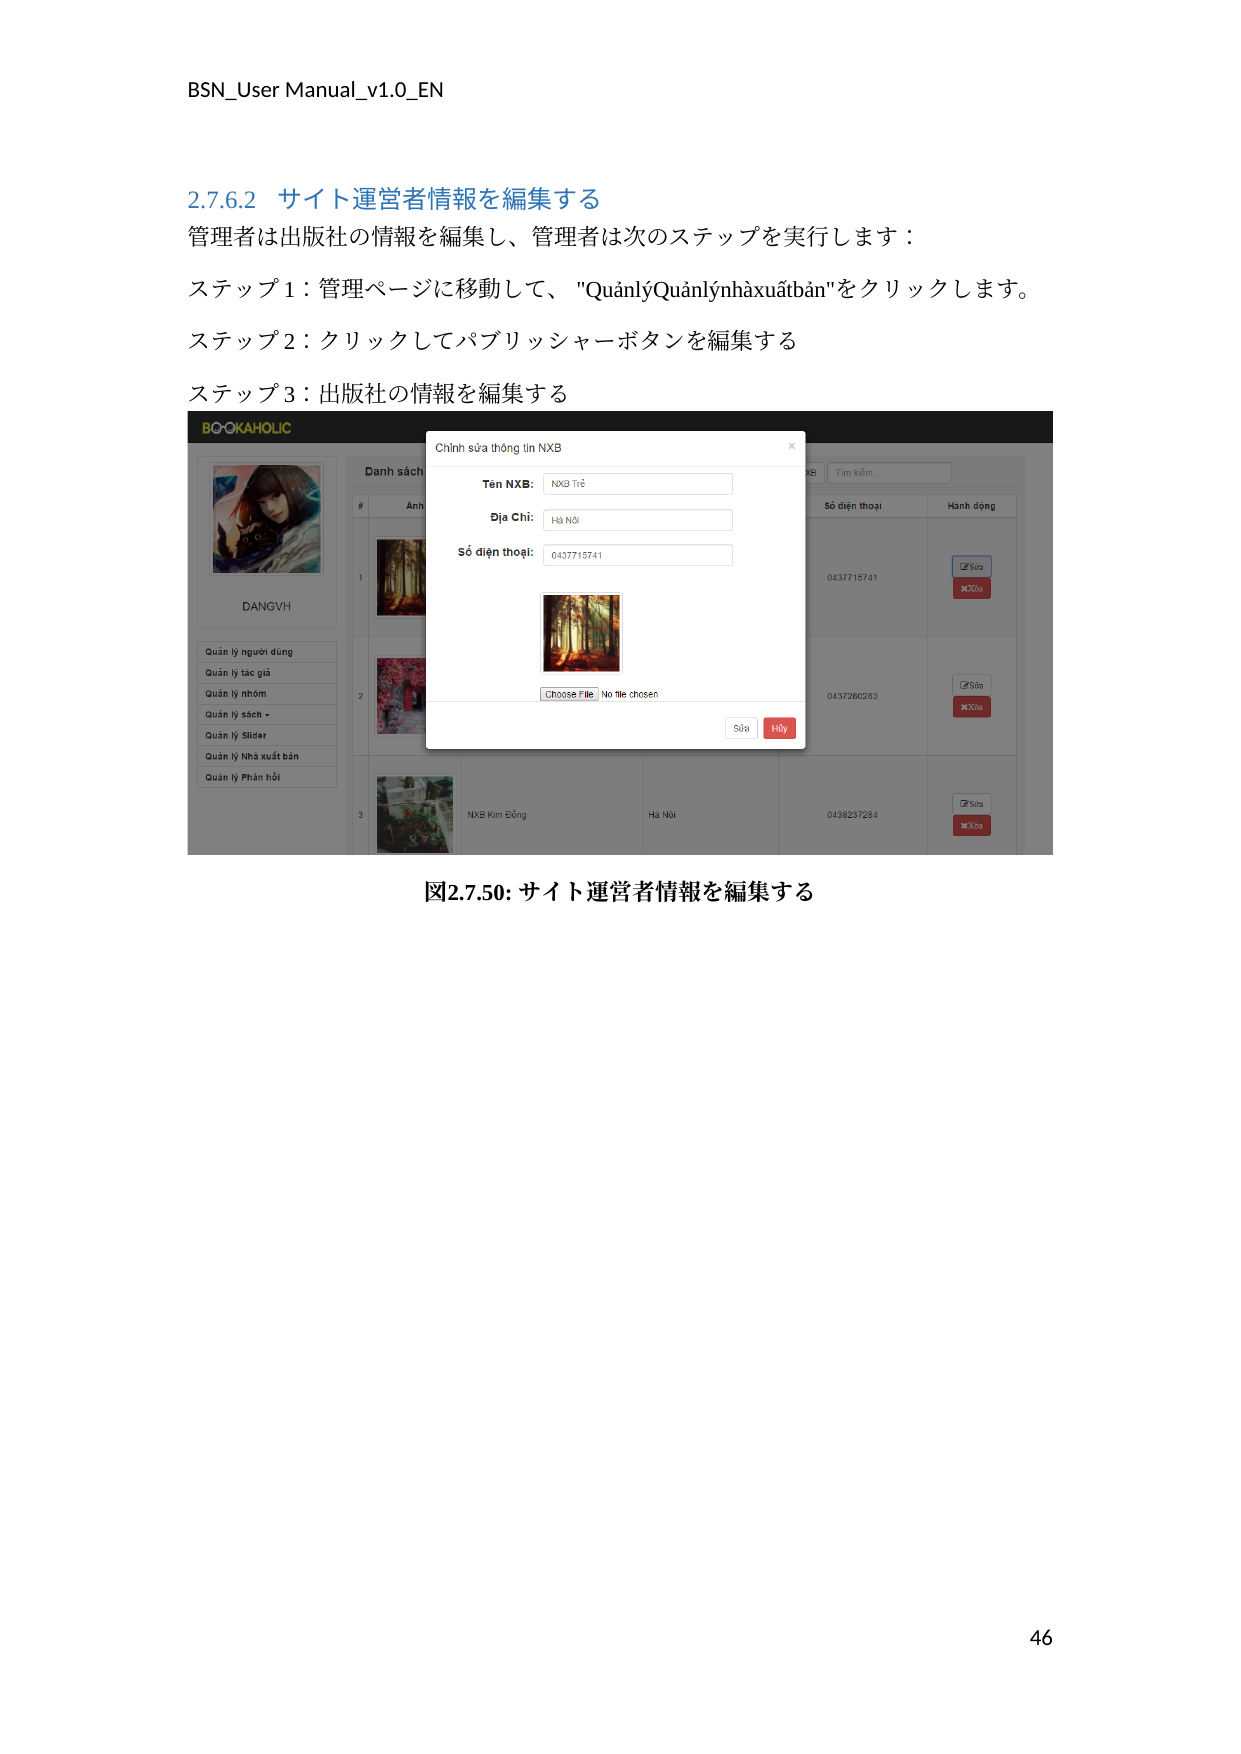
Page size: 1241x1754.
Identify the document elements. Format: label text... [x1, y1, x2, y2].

text ステップ1：管理ページに移動して、 "QuảnlýQuảnlýnhàxuấtbản"をクリックします。 [187, 271, 1053, 304]
picture [187, 411, 1053, 855]
subtitle サイト運営者情報を編集する [187, 180, 1053, 216]
text ステップ2：クリックしてパブリッシャーボタンを編集する [187, 323, 1053, 356]
text 図.: サイト運営者情報を編集する [187, 873, 1053, 906]
text ステップ3：出版社の情報を編集する [187, 376, 1053, 411]
text 管理者は出版社の情報を編集し、管理者は次のステップを実行します： [187, 219, 1053, 252]
